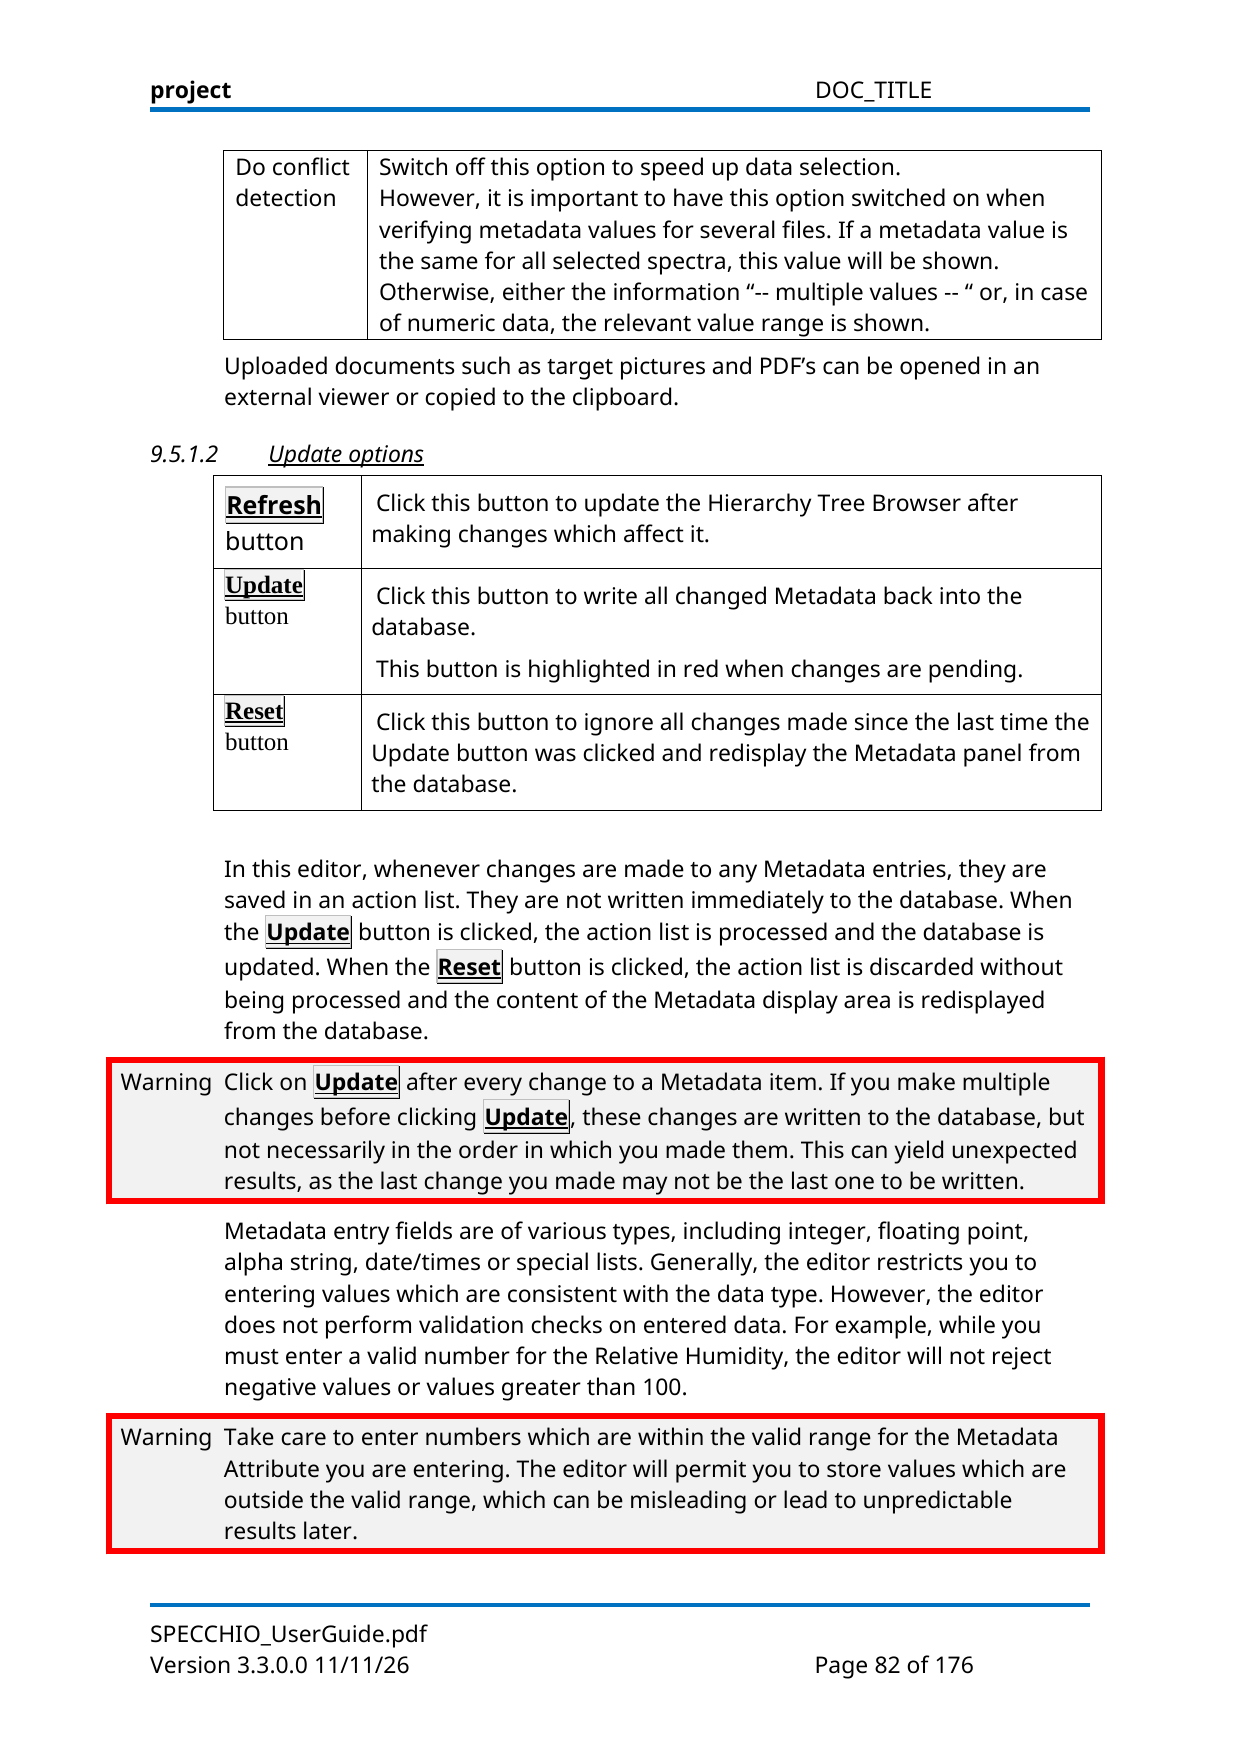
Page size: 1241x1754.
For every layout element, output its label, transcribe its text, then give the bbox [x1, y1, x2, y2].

text Uploaded documents such as target pictures and PDF’s can be opened in an external viewer or copied to the clipboard. [224, 350, 1090, 412]
table_cell Switch off this option to speed up data selection. However, it is important to have this option switched on when verifying metadata values for several files. If a metadata value is the same for all selected spectra, this value will be shown. Otherwise, either the information “-- multiple values -- “ or, in case of numeric data, the relevant value range is shown. [368, 151, 1101, 338]
text Warning Take care to enter numbers which are within the valid range for the Metadata Attribute you are entering. The editor will permit you to store values which are outside the valid range, which can be misleading or lead to unpredictable results later. [112, 1419, 1098, 1548]
table_cell Click this button to write all changed Metadata back into the database. This button is highlighted in red when changes are pending. [362, 569, 1101, 694]
text Metadata entry fields are of various types, including integer, floating point, alpha string, date/times or special lists. Generally, the editor restricts you to entering values which are consistent with the data type. However, the editor does not perform validation checks on entered data. For example, while you must enter a valid number for the Relative Humidity, the editor will not reject negative values or values greater than 100. [224, 1215, 1090, 1402]
table_cell Reset button [214, 695, 361, 810]
table_cell Do conflict detection [224, 151, 367, 338]
table_header Refresh button [214, 476, 361, 568]
table_cell Click this button to ignore all changes made since the last time the Update button was clicked and redisplay the Metadata panel from the database. [362, 695, 1101, 810]
text Warning Click on Update after every change to a Metadata item. If you make multiple changes before clicking Update, these changes are written to the database, but not necessarily in the order in which you made them. This can yield unexpected results, as the last change you made may not be the last one to be written. [112, 1063, 1098, 1198]
table_cell Update button [214, 569, 361, 694]
table_header Click this button to update the Hierarchy Tree Browser after making changes which affect it. [362, 476, 1101, 568]
subtitle Update options [150, 437, 1090, 469]
text In this editor, whenever changes are made to any Metadata entries, they are saved in an action list. They are not written immediately to the database. When the Update button is clicked, the action list is processed and the database is updated. When the Reset button is clicked, the action list is discarded without being processed and the content of the Metadata display area is redisplayed from the database. [224, 852, 1090, 1046]
